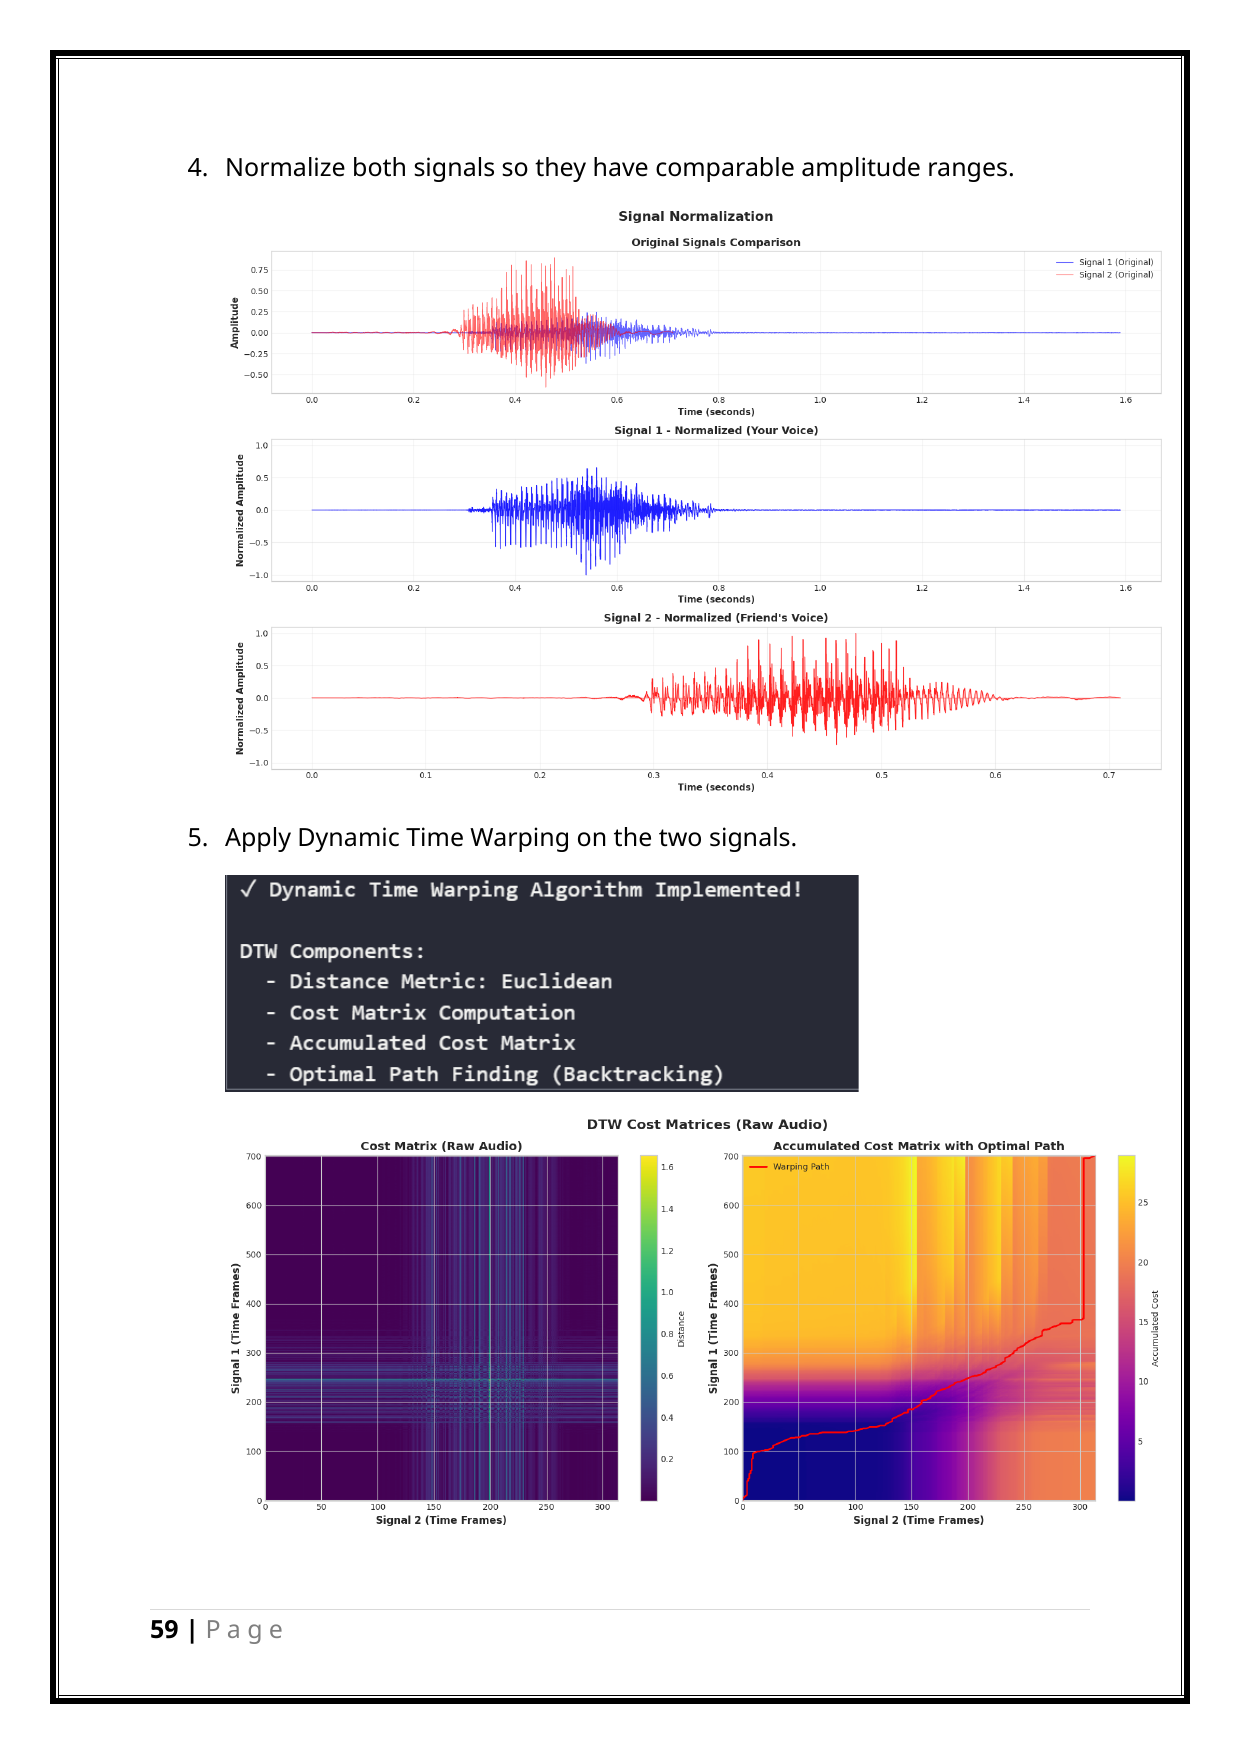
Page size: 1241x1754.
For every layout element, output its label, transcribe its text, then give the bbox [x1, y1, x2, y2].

picture [225, 1113, 1166, 1532]
picture [225, 205, 1166, 798]
picture [225, 875, 859, 1092]
list Normalize both signals so they have comparable amplitude ranges. [187, 150, 1090, 184]
list Apply Dynamic Time Warping on the two signals. [187, 819, 1090, 853]
